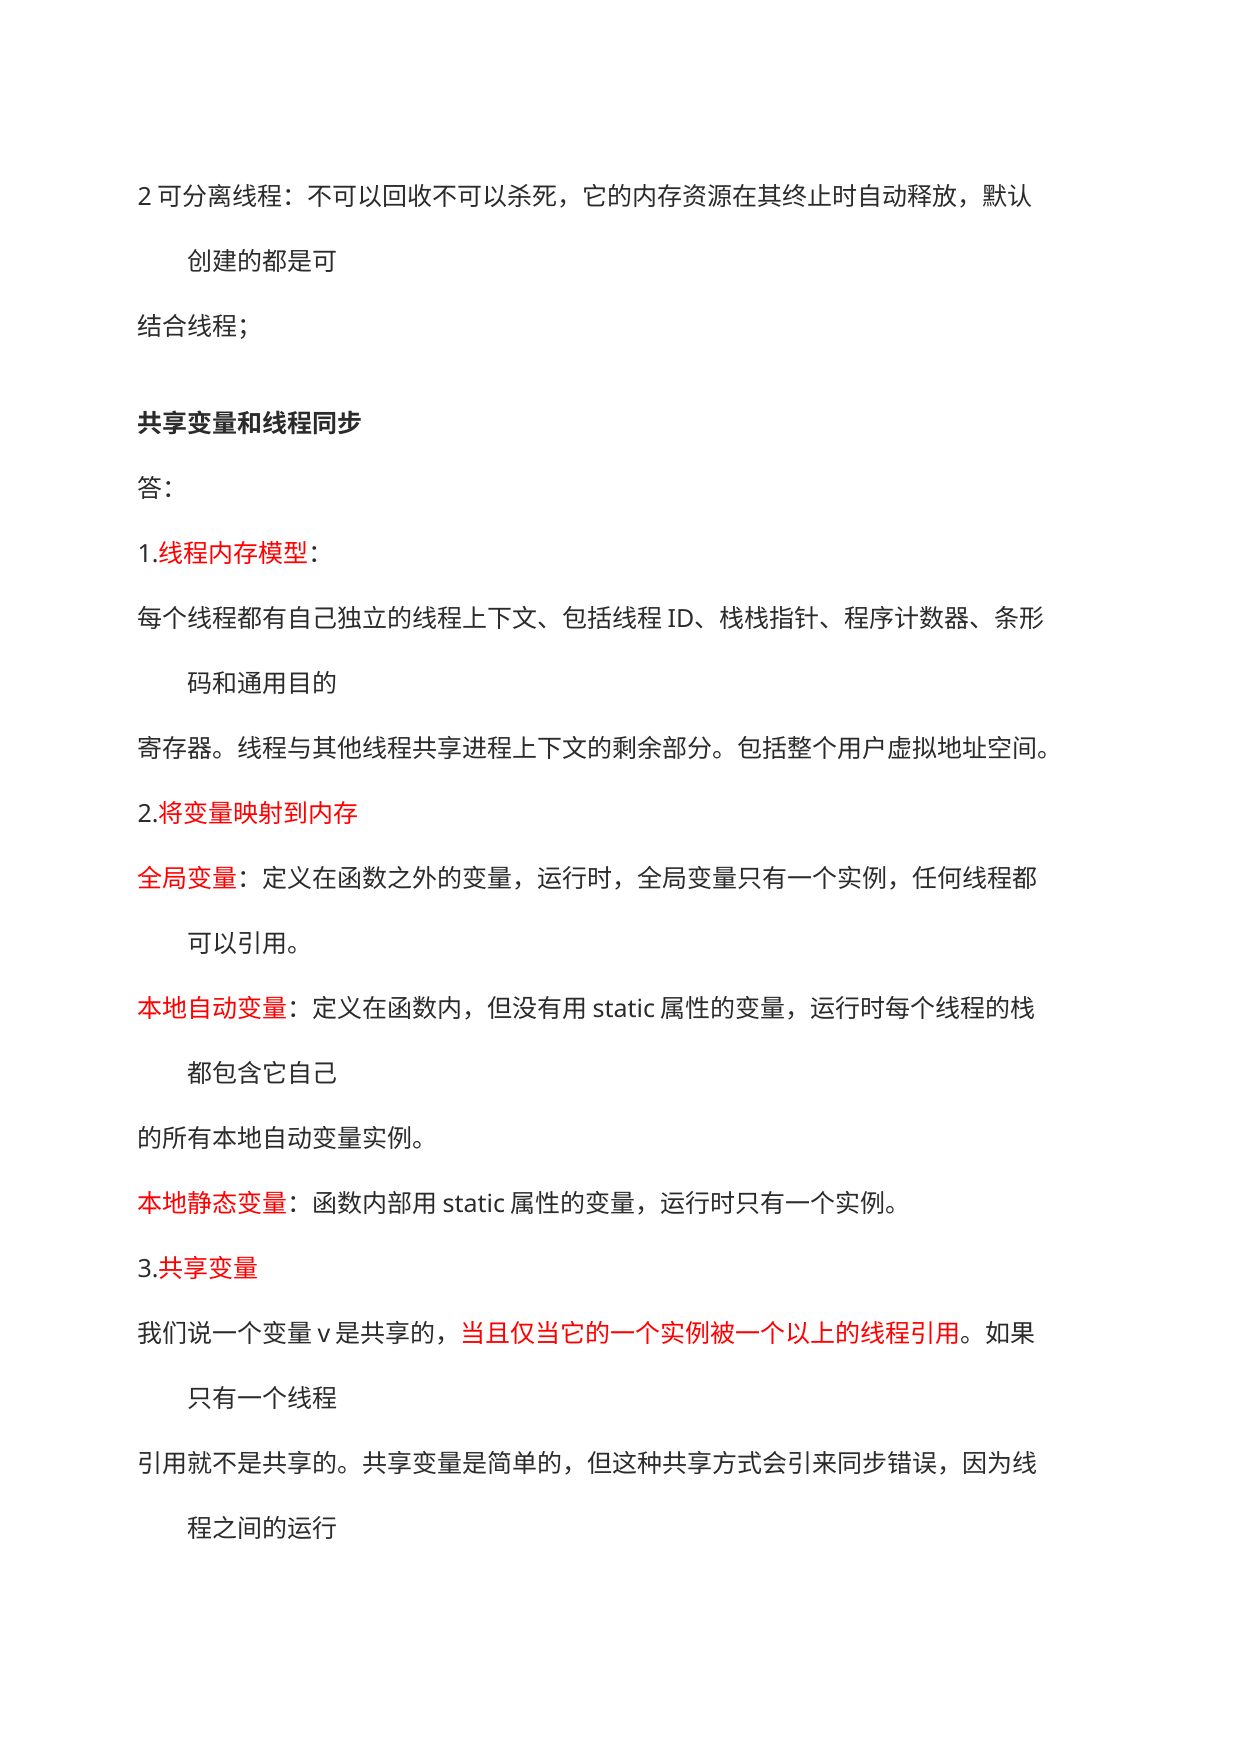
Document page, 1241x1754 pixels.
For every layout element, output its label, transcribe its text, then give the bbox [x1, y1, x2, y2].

text 全局变量：定义在函数之外的变量，运行时，全局变量只有一个实例，任何线程都可以引用。 [137, 844, 1053, 974]
text 3.共享变量 [137, 1234, 1053, 1299]
text 答： [137, 454, 1053, 519]
text 2.将变量映射到内存 [137, 779, 1053, 844]
text 1.线程内存模型： [137, 519, 1053, 584]
text 引用就不是共享的。共享变量是简单的，但这种共享方式会引来同步错误，因为线程之间的运行 [137, 1429, 1053, 1559]
text 共享变量和线程同步 [137, 389, 1053, 454]
text 寄存器。线程与其他线程共享进程上下文的剩余部分。包括整个用户虚拟地址空间。 [137, 714, 1053, 779]
text 结合线程； [137, 292, 1053, 357]
text 本地静态变量：函数内部用static属性的变量，运行时只有一个实例。 [137, 1169, 1053, 1234]
text 的所有本地自动变量实例。 [137, 1104, 1053, 1169]
text 本地自动变量：定义在函数内，但没有用static属性的变量，运行时每个线程的栈都包含它自己 [137, 974, 1053, 1104]
text 每个线程都有自己独立的线程上下文、包括线程ID、栈栈指针、程序计数器、条形码和通用目的 [137, 584, 1053, 714]
text 我们说一个变量v是共享的，当且仅当它的一个实例被一个以上的线程引用。如果只有一个线程 [137, 1299, 1053, 1429]
text 2可分离线程：不可以回收不可以杀死，它的内存资源在其终止时自动释放，默认创建的都是可 [137, 162, 1053, 292]
